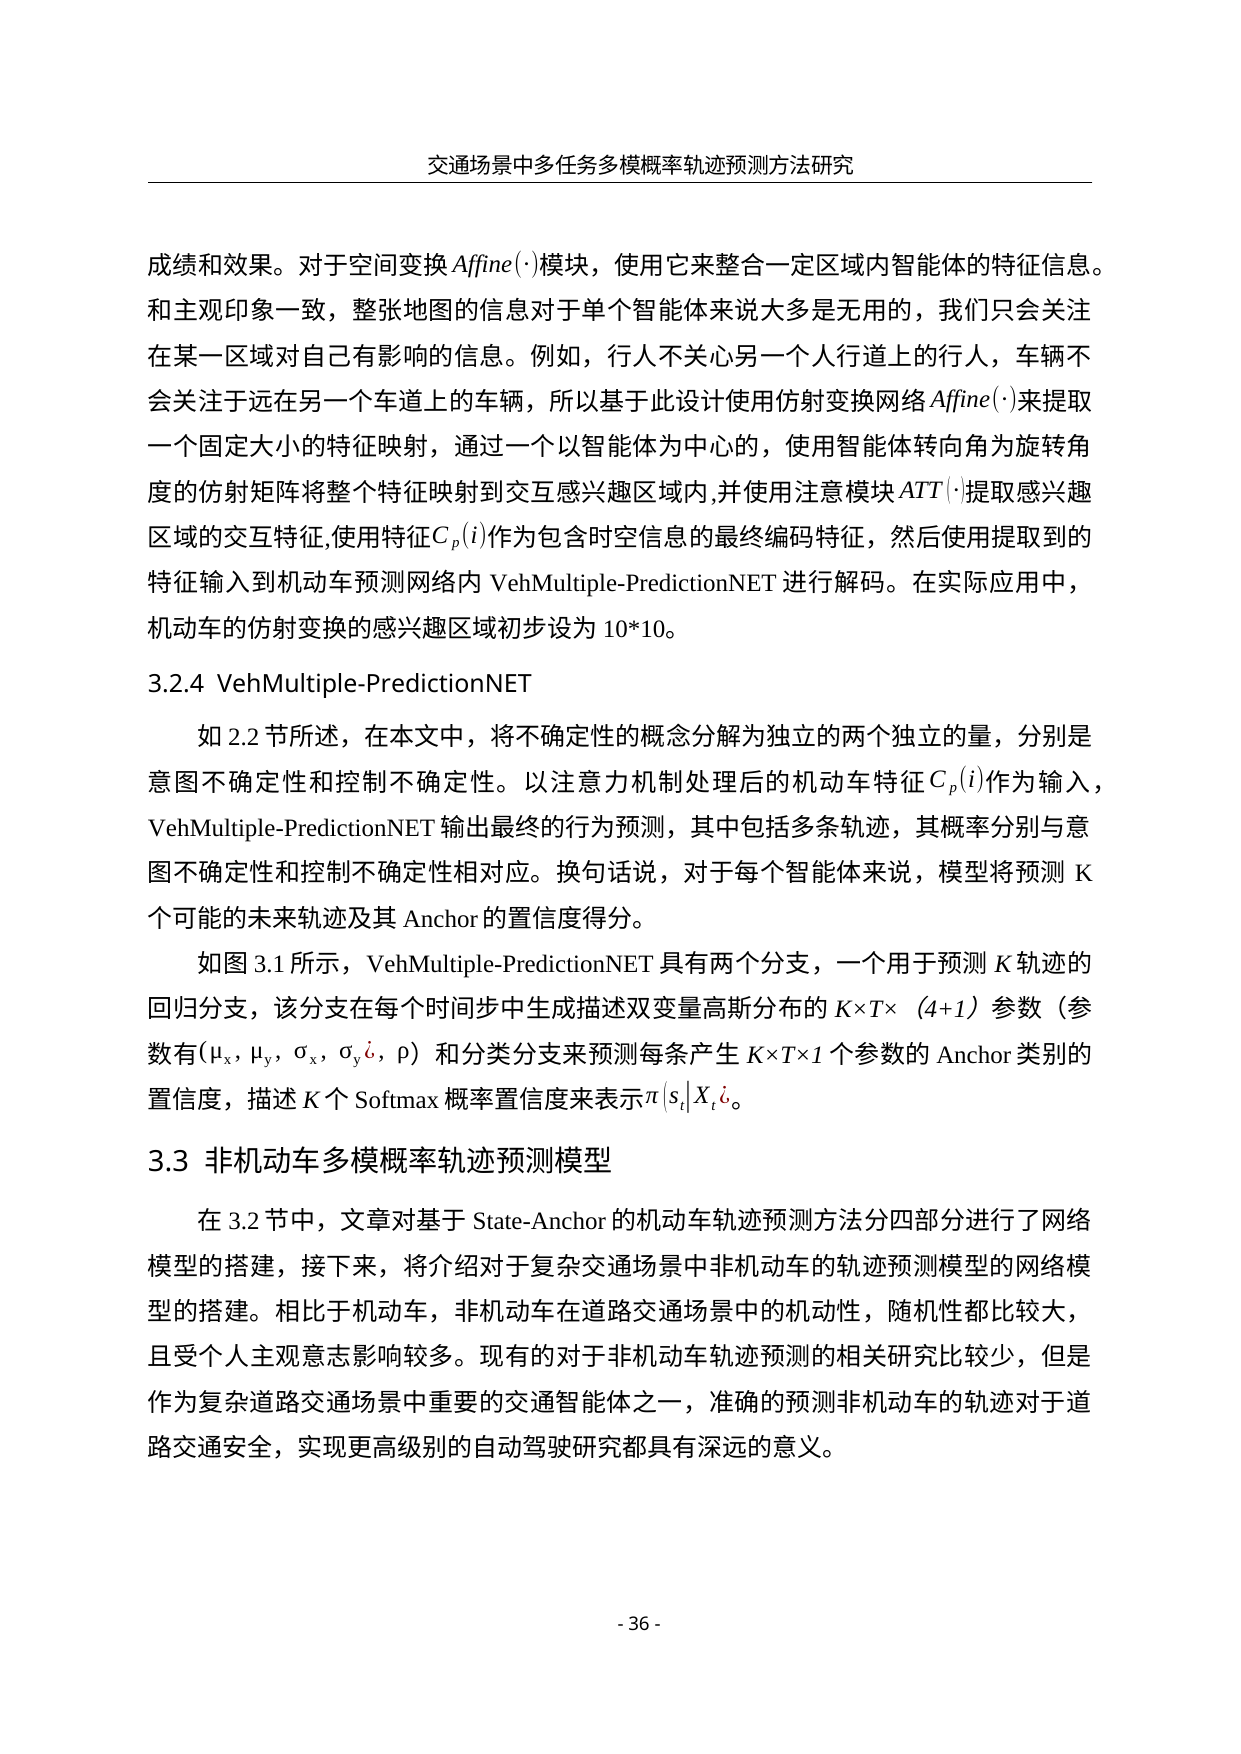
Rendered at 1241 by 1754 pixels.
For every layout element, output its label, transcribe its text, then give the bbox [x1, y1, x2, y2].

text 如2.2节所述，在本文中，将不确定性的概念分解为独立的两个独立的量，分别是意图不确定性和控制不确定性。以注意力机制处理后的机动车特征作为输入，VehMultiple-PredictionNET输出最终的行为预测，其中包括多条轨迹，其概率分别与意图不确定性和控制不确定性相对应。换句话说，对于每个智能体来说，模型将预测K个可能的未来轨迹及其Anchor的置信度得分。 [148, 717, 1092, 934]
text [148, 246, 1092, 644]
text 如图3.1所示，VehMultiple-PredictionNET具有两个分支，一个用于预测K轨迹的回归分支，该分支在每个时间步中生成描述双变量高斯分布的K×T×（4+1）参数（参数有）和分类分支来预测每条产生K×T×1个参数的Anchor类别的置信度，描述K个Softmax概率置信度来表示。 [148, 943, 1092, 1116]
subtitle 3.3 非机动车多模概率轨迹预测模型 [148, 1137, 1092, 1179]
subtitle 3.2.4 VehMultiple-PredictionNET [148, 666, 1092, 700]
text 在3.2节中，文章对基于State-Anchor的机动车轨迹预测方法分四部分进行了网络模型的搭建，接下来，将介绍对于复杂交通场景中非机动车的轨迹预测模型的网络模型的搭建。相比于机动车，非机动车在道路交通场景中的机动性，随机性都比较大，且受个人主观意志影响较多。现有的对于非机动车轨迹预测的相关研究比较少，但是作为复杂道路交通场景中重要的交通智能体之一，准确的预测非机动车的轨迹对于道路交通安全，实现更高级别的自动驾驶研究都具有深远的意义。 [148, 1201, 1092, 1463]
